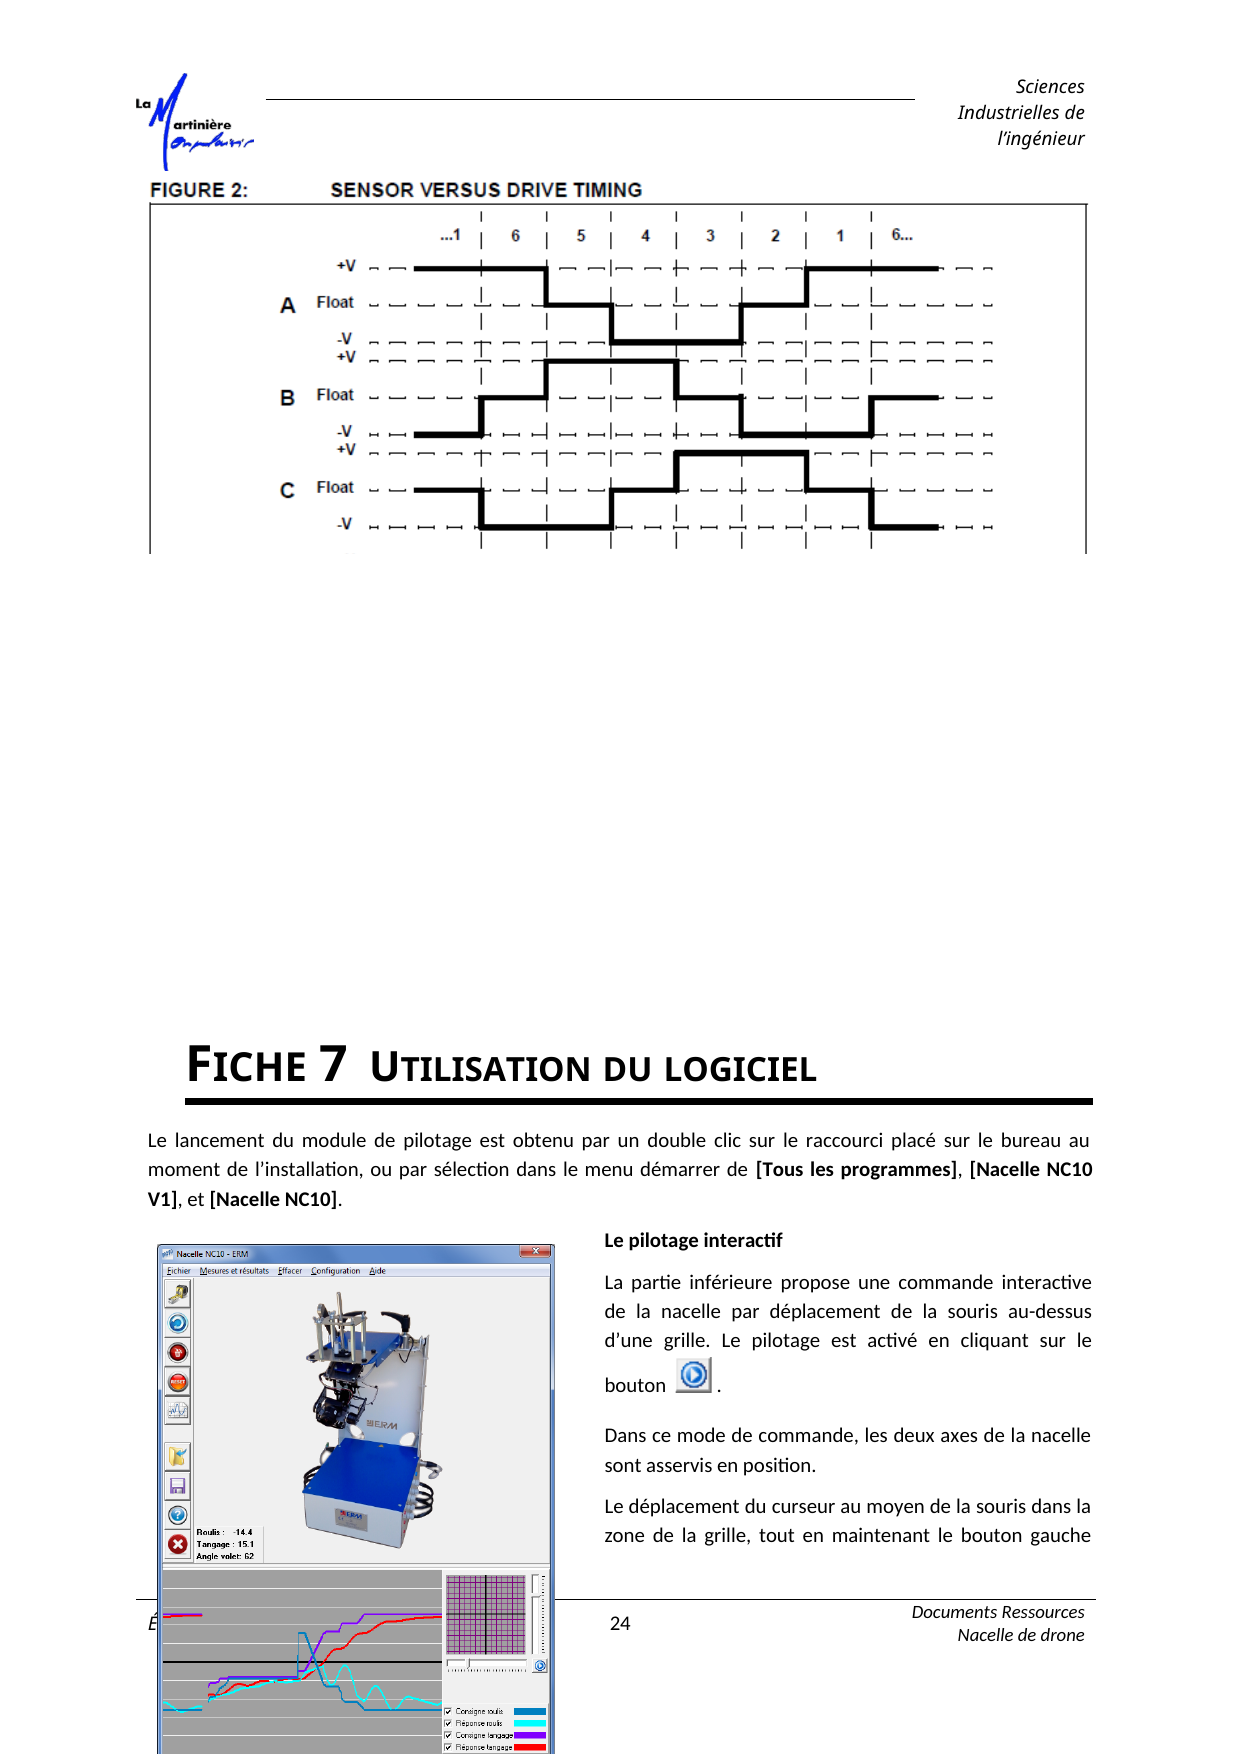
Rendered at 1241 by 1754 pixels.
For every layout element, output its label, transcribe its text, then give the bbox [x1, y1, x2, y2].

text Dans ce mode de commande, les deux axes de la nacelle sont asservis en position. [555, 1423, 1093, 1477]
text La partie inférieure propose une commande interactive de la nacelle par déplacement de la souris au-dessus d’une grille. Le pilotage est activé en cliquant sur le bouton . [555, 1269, 1093, 1405]
text Le pilotage interactif [177, 1227, 1093, 1253]
picture [136, 73, 254, 171]
subtitle Utilisation du logiciel [185, 1028, 1093, 1098]
picture [675, 1357, 712, 1393]
picture [157, 1244, 555, 1754]
text Le lancement du module de pilotage est obtenu par un double clic sur le raccourci placé sur le bureau au moment de l’installation, ou par sélection dans le menu démarrer de [Tous les programmes], [Nacelle NC10 V1], et [Nacelle NC10]. [148, 1127, 1093, 1211]
